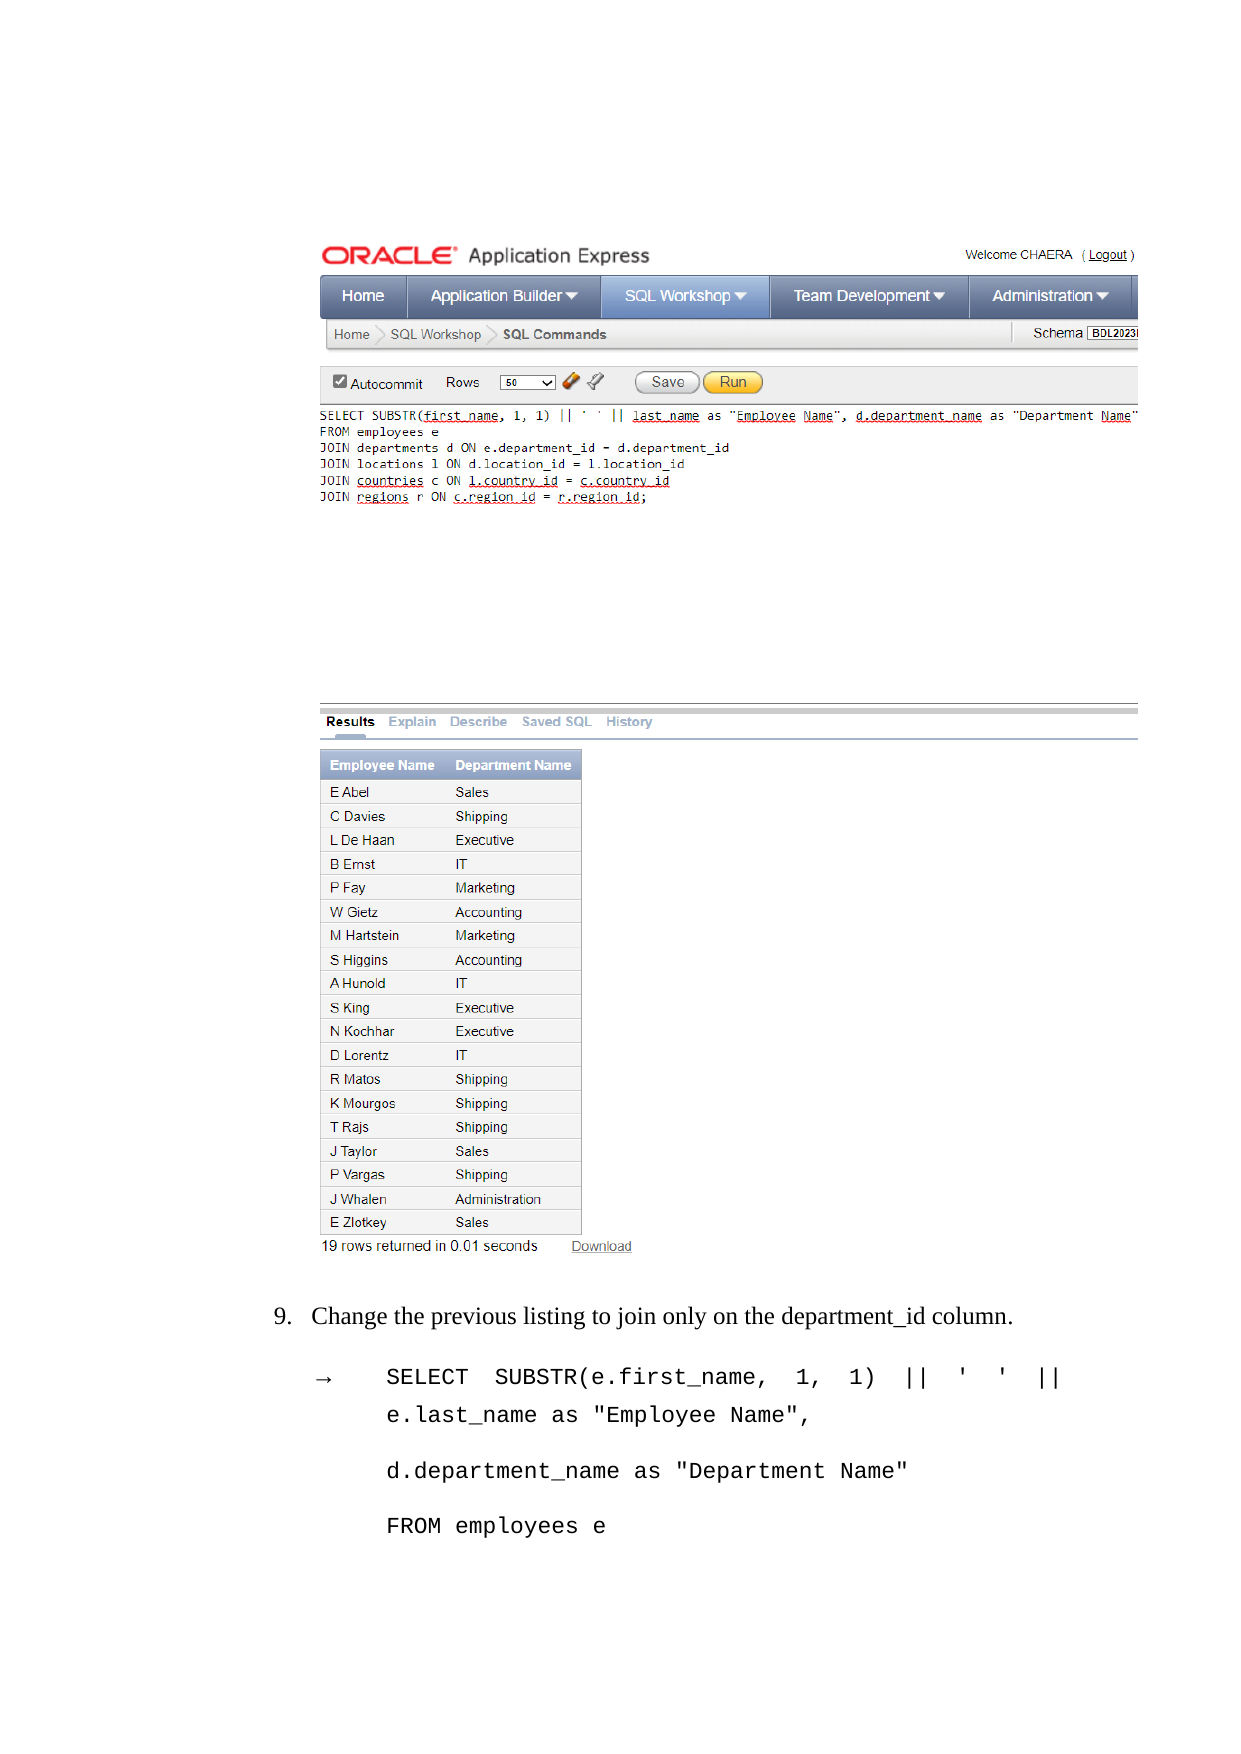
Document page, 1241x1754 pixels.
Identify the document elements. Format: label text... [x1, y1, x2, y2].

text → SELECT SUBSTR(e.first_name, 1, 1) || ' ' || e.last_name as "Employee Name", [311, 1361, 1063, 1430]
text FROM employees e [386, 1515, 1063, 1541]
text d.department_name as "Department Name" [386, 1459, 1063, 1485]
list Change the previous listing to join only on the department_id column. [274, 1301, 1063, 1330]
picture [311, 236, 1138, 1271]
